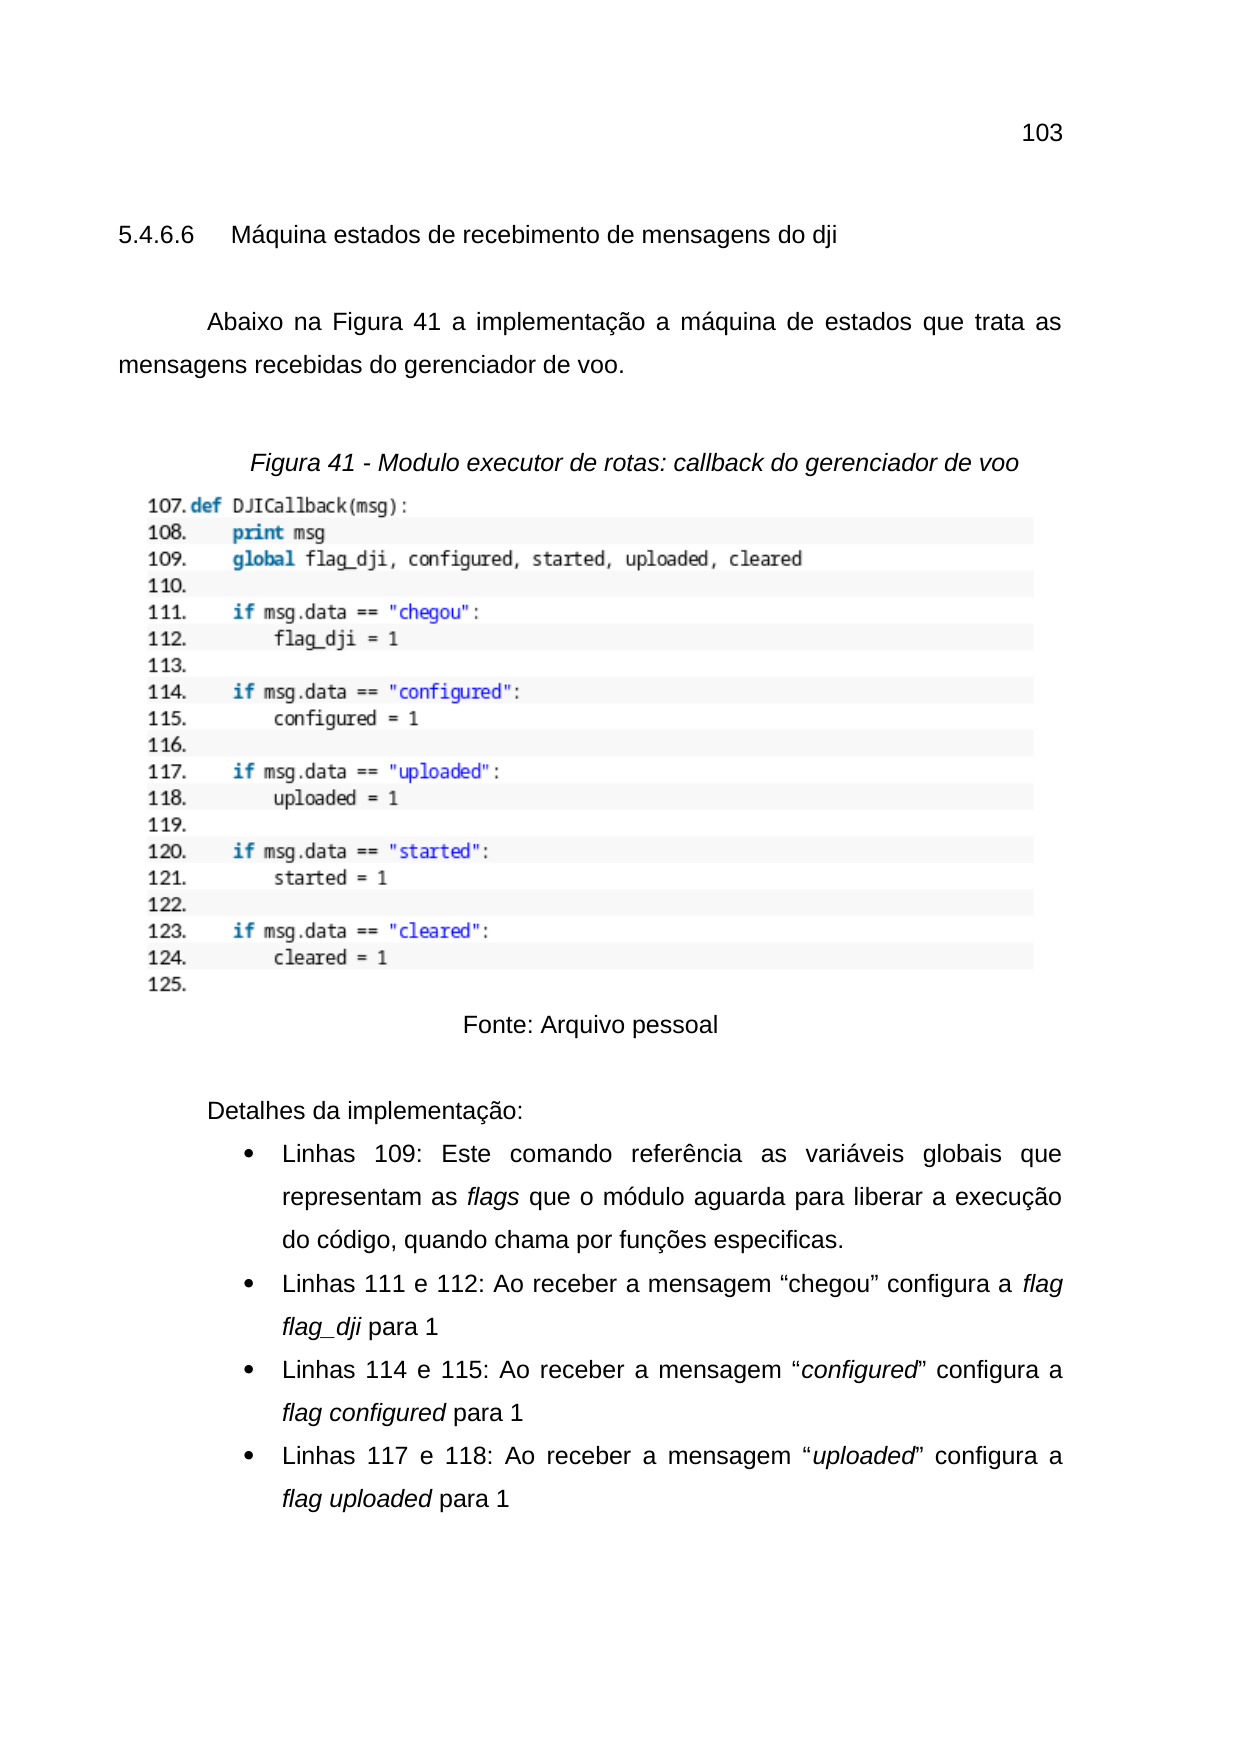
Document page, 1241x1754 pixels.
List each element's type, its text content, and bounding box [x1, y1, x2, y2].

text Detalhes da implementação: [118, 1096, 1063, 1125]
list Linhas 111 e 112: Ao receber a mensagem “chegou” configura a flag flag_dji para 1 [244, 1268, 1063, 1341]
list Linhas 117 e 118: Ao receber a mensagem “uploaded” configura a flag uploaded para 1 [244, 1441, 1063, 1513]
list Linhas 109: Este comando referência as variáveis globais que representam as flags que o módulo aguarda para liberar a execução do código, quando chama por funções especificas. [244, 1139, 1063, 1254]
subtitle Máquina estados de recebimento de mensagens do dji [118, 220, 1063, 249]
list Linhas 114 e 115: Ao receber a mensagem “configured” configura a flag configured para 1 [244, 1355, 1063, 1427]
text Abaixo na Figura 41 a implementação a máquina de estados que trata as mensagens recebidas do gerenciador de voo. [118, 307, 1063, 378]
text Fonte: Arquivo pessoal [118, 1010, 1063, 1038]
